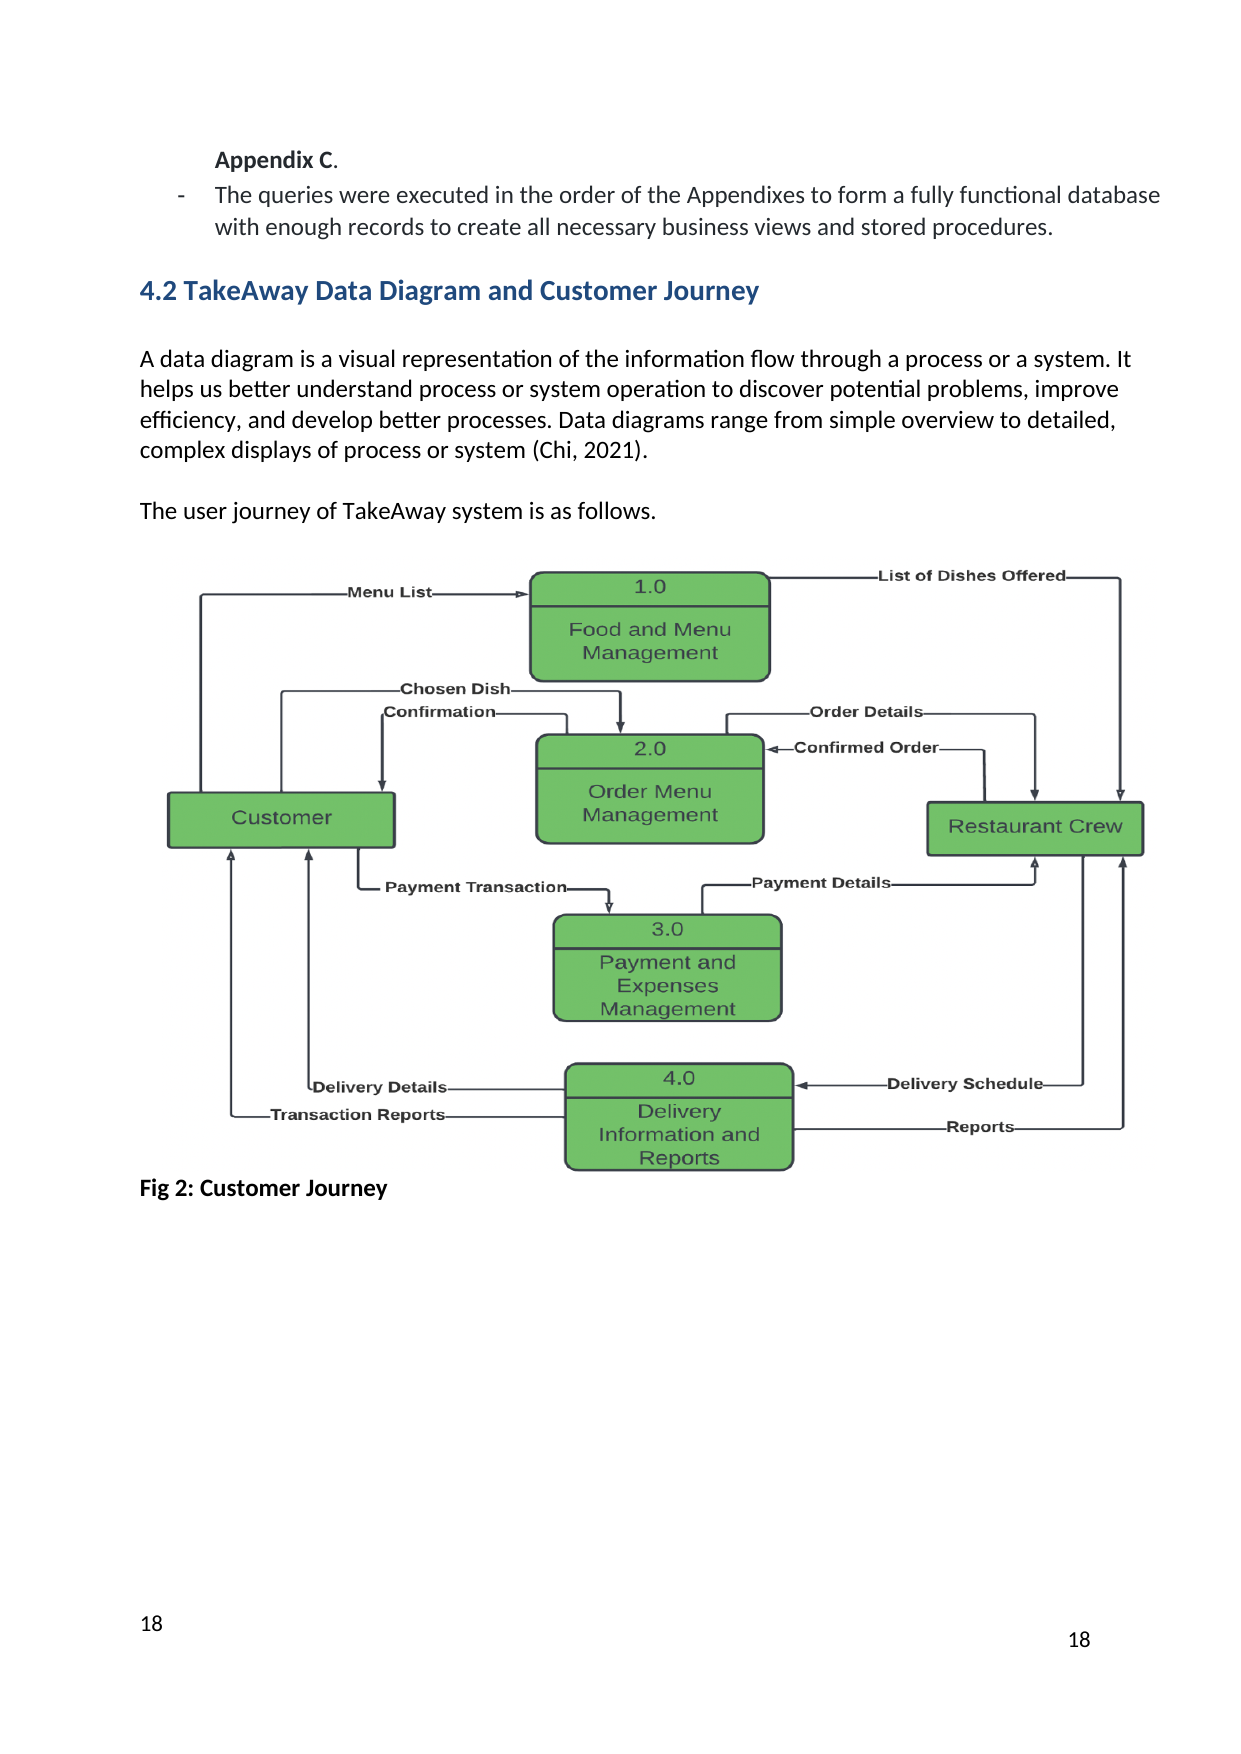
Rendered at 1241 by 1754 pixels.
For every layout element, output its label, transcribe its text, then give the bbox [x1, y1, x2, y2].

text Fig 2: Customer Journey [139, 1172, 1176, 1203]
text The user journey of TakeAway system is as follows. [139, 496, 1176, 526]
text A data diagram is a visual representation of the information flow through a process or a system. It helps us better understand process or system operation to discover potential problems, improve efficiency, and develop better processes. Data diagrams range from simple overview to detailed, complex displays of process or system. [139, 343, 1176, 465]
text 4.2 TakeAway Data Diagram and Customer Journey [139, 272, 1176, 307]
picture [139, 556, 1177, 1172]
list The queries were executed in the order of the Appendixes to form a fully functional database with enough records to create all necessary business views and stored procedures. [177, 177, 1176, 241]
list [177, 144, 1176, 174]
